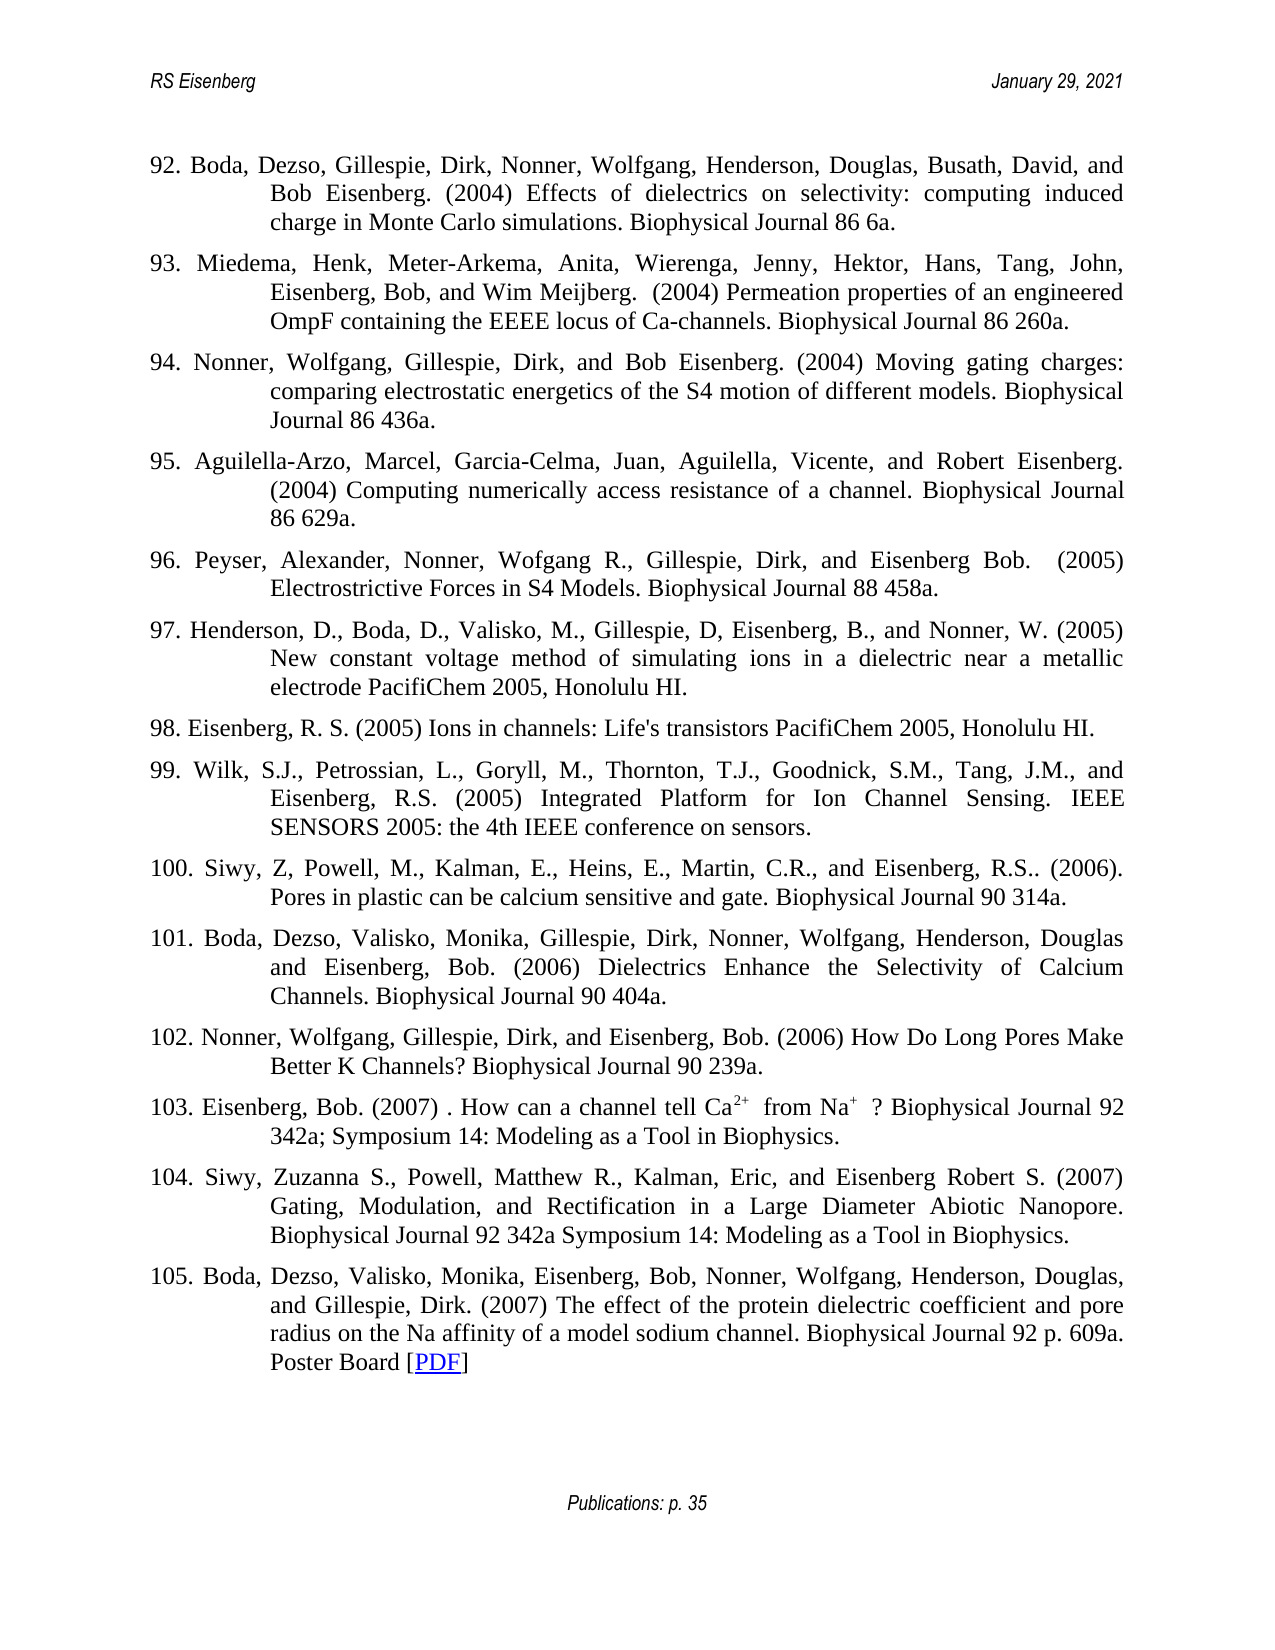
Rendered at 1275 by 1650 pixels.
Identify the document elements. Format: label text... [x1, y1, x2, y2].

text 96. Peyser, Alexander, Nonner, Wofgang R., Gillespie, Dirk, and Eisenberg Bob. (2005) Electrostrictive Forces in S4 Models. Biophysical Journal 88 458a. [150, 545, 1125, 602]
text 103. Eisenberg, Bob. (2007) . How can a channel tell Ca2+ from Na+ ? Biophysical Journal 92 342a; Symposium 14: Modeling as a Tool in Biophysics. [150, 1092, 1125, 1150]
text 95. Aguilella-Arzo, Marcel, Garcia-Celma, Juan, Aguilella, Vicente, and Robert Eisenberg. (2004) Computing numerically access resistance of a channel. Biophysical Journal 86 629a. [150, 446, 1125, 532]
text 98. Eisenberg, R. S. (2005) Ions in channels: Life's transistors PacifiChem 2005, Honolulu HI. [150, 713, 1125, 742]
text 99. Wilk, S.J., Petrossian, L., Goryll, M., Thornton, T.J., Goodnick, S.M., Tang, J.M., and Eisenberg, R.S. (2005) Integrated Platform for Ion Channel Sensing. IEEE SENSORS 2005: the 4th IEEE conference on sensors. [150, 755, 1125, 841]
text 97. Henderson, D., Boda, D., Valisko, M., Gillespie, D, Eisenberg, B., and Nonner, W. (2005) New constant voltage method of simulating ions in a dielectric near a metallic electrode PacifiChem 2005, Honolulu HI. [150, 615, 1125, 701]
text 102. Nonner, Wolfgang, Gillespie, Dirk, and Eisenberg, Bob. (2006) How Do Long Pores Make Better K Channels? Biophysical Journal 90 239a. [150, 1022, 1125, 1080]
text 105. Boda, Dezso, Valisko, Monika, Eisenberg, Bob, Nonner, Wolfgang, Henderson, Douglas, and Gillespie, Dirk. (2007) The effect of the protein dielectric coefficient and pore radius on the Na affinity of a model sodium channel. Biophysical Journal 92 p. 609a. Poster Board [PDF] [150, 1261, 1125, 1376]
text 92. Boda, Dezso, Gillespie, Dirk, Nonner, Wolfgang, Henderson, Douglas, Busath, David, and Bob Eisenberg. (2004) Effects of dielectrics on selectivity: computing induced charge in Monte Carlo simulations. Biophysical Journal 86 6a. [150, 150, 1125, 236]
text 104. Siwy, Zuzanna S., Powell, Matthew R., Kalman, Eric, and Eisenberg Robert S. (2007) Gating, Modulation, and Rectification in a Large Diameter Abiotic Nanopore. Biophysical Journal 92 342a Symposium 14: Modeling as a Tool in Biophysics. [150, 1162, 1125, 1248]
text 101. Boda, Dezso, Valisko, Monika, Gillespie, Dirk, Nonner, Wolfgang, Henderson, Douglas and Eisenberg, Bob. (2006) Dielectrics Enhance the Selectivity of Calcium Channels. Biophysical Journal 90 404a. [150, 923, 1125, 1010]
text 93. Miedema, Henk, Meter-Arkema, Anita, Wierenga, Jenny, Hektor, Hans, Tang, John, Eisenberg, Bob, and Wim Meijberg. (2004) Permeation properties of an engineered OmpF containing the EEEE locus of Ca-channels. Biophysical Journal 86 260a. [150, 248, 1125, 335]
text 100. Siwy, Z, Powell, M., Kalman, E., Heins, E., Martin, C.R., and Eisenberg, R.S.. (2006). Pores in plastic can be calcium sensitive and gate. Biophysical Journal 90 314a. [150, 853, 1125, 911]
text 94. Nonner, Wolfgang, Gillespie, Dirk, and Bob Eisenberg. (2004) Moving gating charges: comparing electrostatic energetics of the S4 motion of different models. Biophysical Journal 86 436a. [150, 347, 1125, 433]
